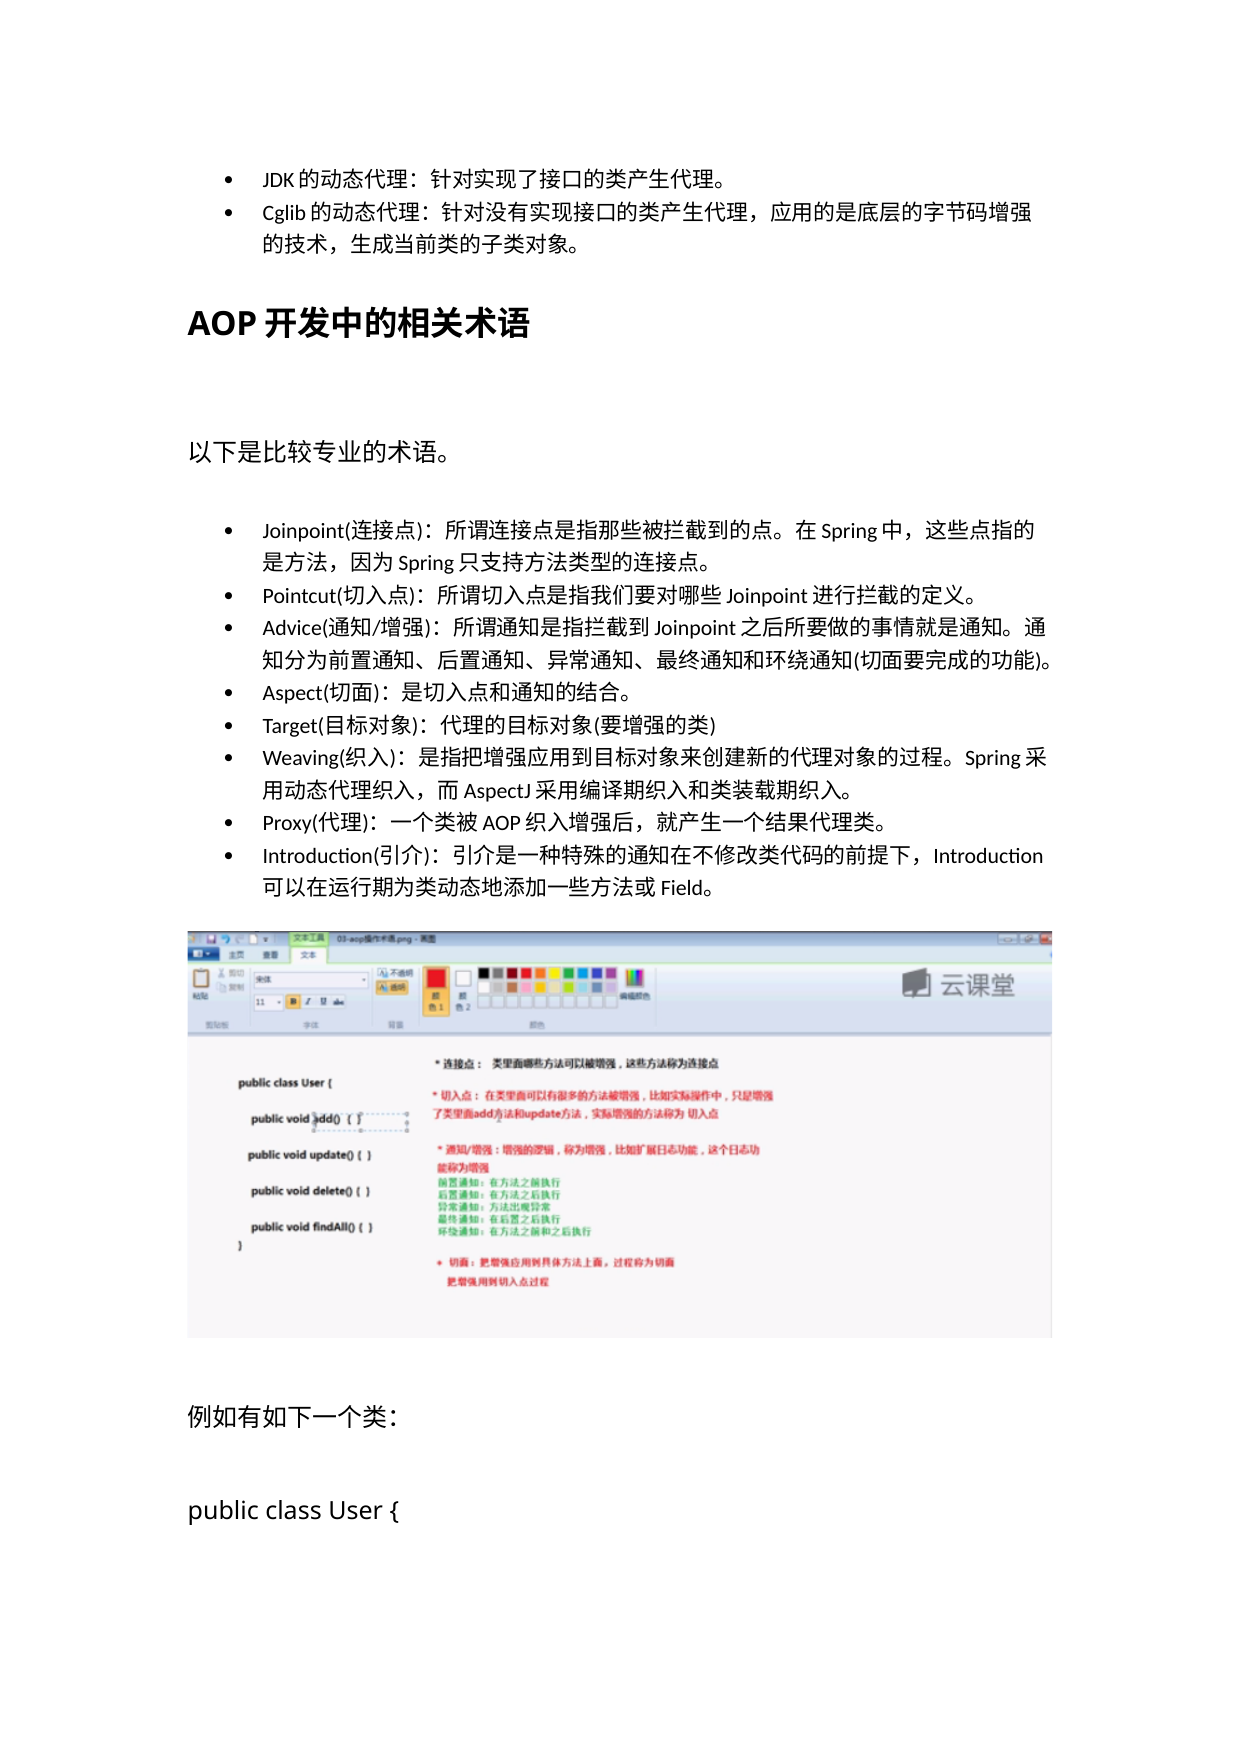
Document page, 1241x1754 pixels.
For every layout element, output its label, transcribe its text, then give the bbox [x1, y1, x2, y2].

list Target(目标对象)：代理的目标对象(要增强的类) [225, 707, 1053, 740]
list Cglib的动态代理：针对没有实现接口的类产生代理，应用的是底层的字节码增强的技术，生成当前类的子类对象。 [225, 194, 1053, 259]
text public class User { [187, 1477, 1053, 1542]
list Introduction(引介)：引介是一种特殊的通知在不修改类代码的前提下，Introduction可以在运行期为类动态地添加一些方法或Field。 [225, 837, 1053, 902]
list Pointcut(切入点)：所谓切入点是指我们要对哪些Joinpoint进行拦截的定义。 [225, 577, 1053, 610]
list Weaving(织入)：是指把增强应用到目标对象来创建新的代理对象的过程。Spring采用动态代理织入，而AspectJ采用编译期织入和类装载期织入。 [225, 740, 1053, 805]
text 以下是比较专业的术语。 [187, 418, 1053, 483]
list Advice(通知/增强)：所谓通知是指拦截到Joinpoint之后所要做的事情就是通知。通知分为前置通知、后置通知、异常通知、最终通知和环绕通知(切面要完成的功能)。 [225, 610, 1053, 675]
list JDK的动态代理：针对实现了接口的类产生代理。 [225, 162, 1053, 194]
list Proxy(代理)：一个类被AOP织入增强后，就产生一个结果代理类。 [225, 805, 1053, 837]
list Aspect(切面)：是切入点和通知的结合。 [225, 675, 1053, 707]
subtitle AOP开发中的相关术语 [187, 289, 1053, 354]
picture [187, 931, 1053, 1338]
text 例如有如下一个类： [187, 1383, 1053, 1448]
list Joinpoint(连接点)：所谓连接点是指那些被拦截到的点。在Spring中，这些点指的是方法，因为Spring只支持方法类型的连接点。 [225, 512, 1053, 577]
